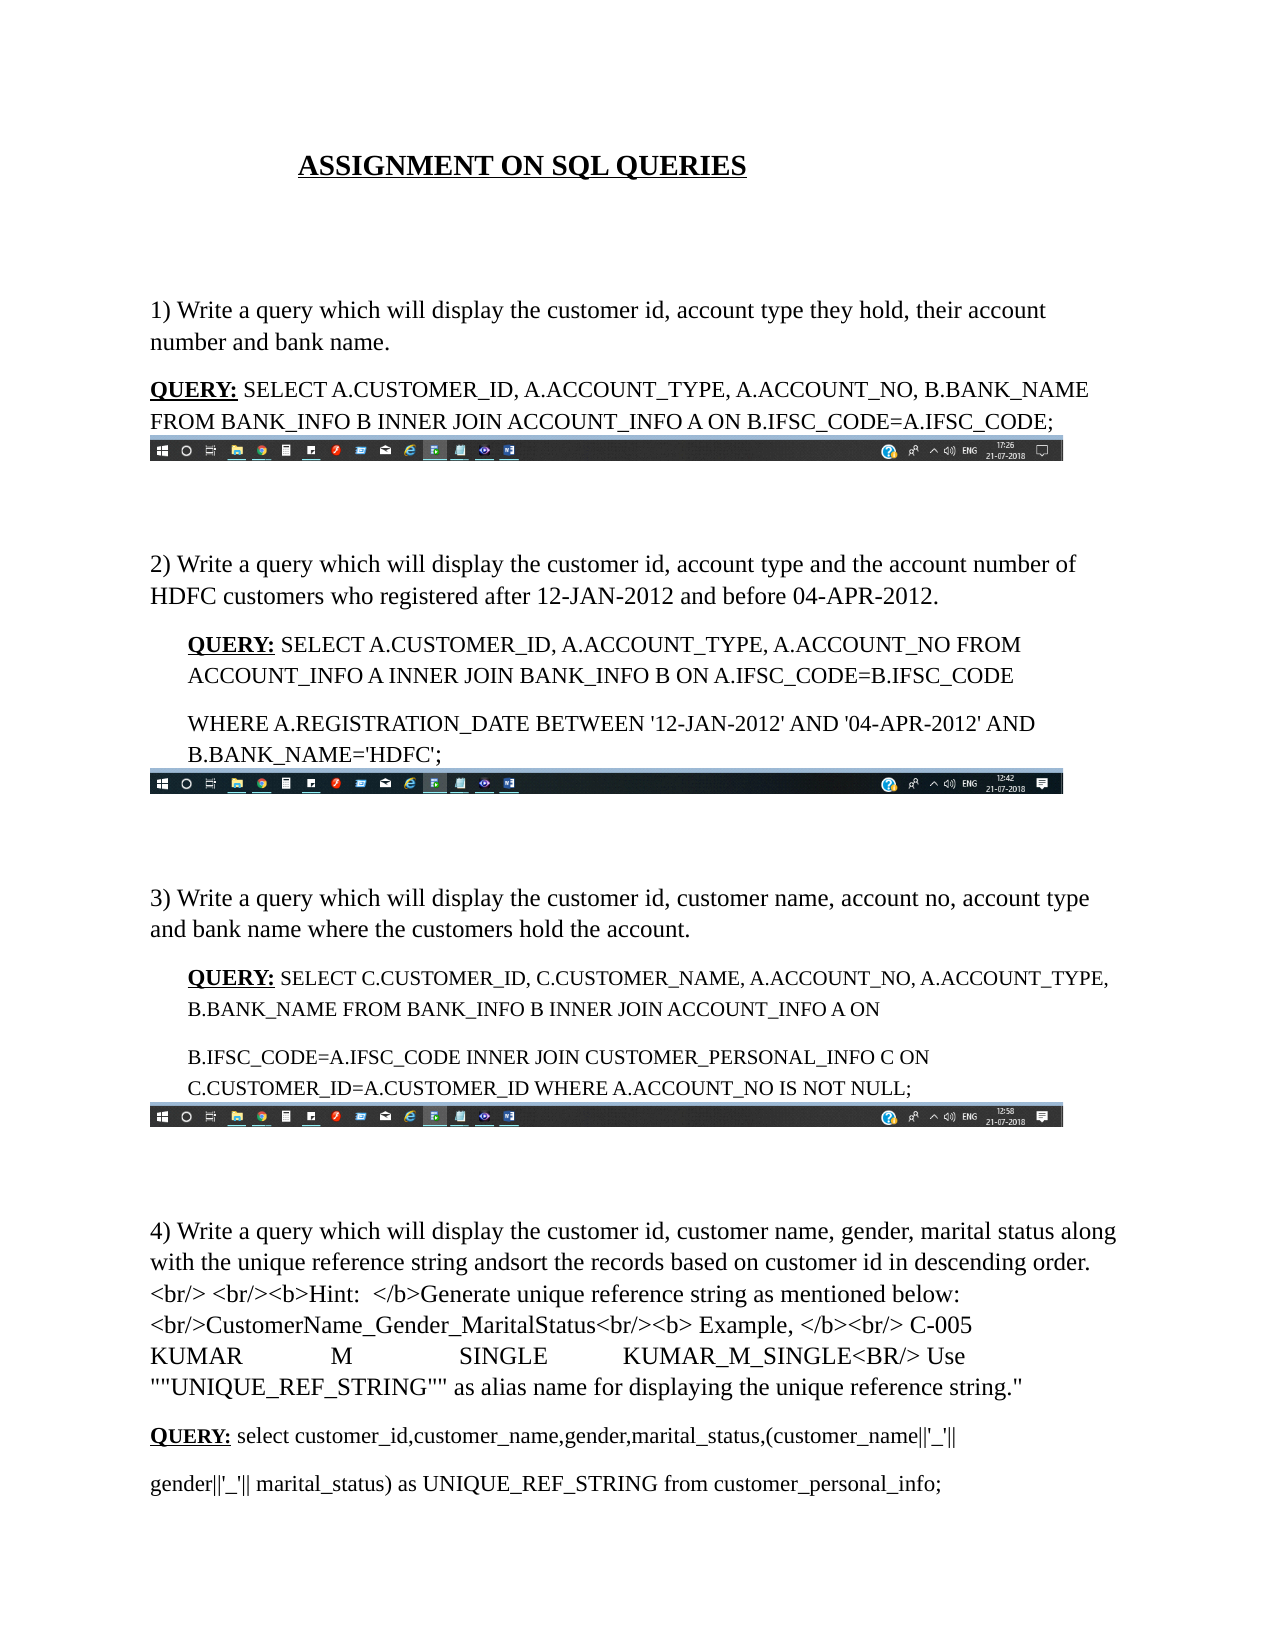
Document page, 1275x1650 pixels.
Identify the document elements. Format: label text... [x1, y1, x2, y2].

text B.IFSC_CODE=A.IFSC_CODE INNER JOIN CUSTOMER_PERSONAL_INFO C ON C.CUSTOMER_ID=A.CUSTOMER_ID WHERE A.ACCOUNT_NO IS NOT NULL; [187, 1039, 1125, 1102]
text QUERY: SELECT A.CUSTOMER_ID, A.ACCOUNT_TYPE, A.ACCOUNT_NO FROM ACCOUNT_INFO A INNER JOIN BANK_INFO B ON A.IFSC_CODE=B.IFSC_CODE [187, 627, 1125, 689]
text QUERY: SELECT C.CUSTOMER_ID, C.CUSTOMER_NAME, A.ACCOUNT_NO, A.ACCOUNT_TYPE, B.BANK_NAME FROM BANK_INFO B INNER JOIN ACCOUNT_INFO A ON [187, 960, 1125, 1023]
text ASSIGNMENT ON SQL QUERIES [150, 150, 1125, 181]
text gender||'_'|| marital_status) as UNIQUE_REF_STRING from customer_personal_info; [150, 1467, 1125, 1498]
text 3) Write a query which will display the customer id, customer name, account no, account type and bank name where the customers hold the account. [150, 881, 1125, 944]
text QUERY: SELECT A.CUSTOMER_ID, A.ACCOUNT_TYPE, A.ACCOUNT_NO, B.BANK_NAME FROM BANK_INFO B INNER JOIN ACCOUNT_INFO A ON B.IFSC_CODE=A.IFSC_CODE; [150, 373, 1125, 435]
text 1) Write a query which will display the customer id, account type they hold, their account number and bank name. [150, 294, 1125, 356]
text 2) Write a query which will display the customer id, account type and the account number of HDFC customers who registered after 12-JAN-2012 and before 04-APR-2012. [150, 548, 1125, 610]
text 4) Write a query which will display the customer id, customer name, gender, marital status along with the unique reference string andsort the records based on customer id in descending order. <br/> <br/><b>Hint: </b>Generate unique reference string as mentioned below: <br/>CustomerName_Gender_MaritalStatus<br/><b> Example, </b><br/> C-005 KUMAR M SINGLE KUMAR_M_SINGLE<BR/> Use ""UNIQUE_REF_STRING"" as alias name for displaying the unique reference string." [150, 1214, 1125, 1402]
text WHERE A.REGISTRATION_DATE BETWEEN '12-JAN-2012' AND '04-APR-2012' AND B.BANK_NAME='HDFC'; [187, 706, 1125, 769]
text QUERY: select customer_id,customer_name,gender,marital_status,(customer_name||'_'|| [150, 1419, 1125, 1450]
